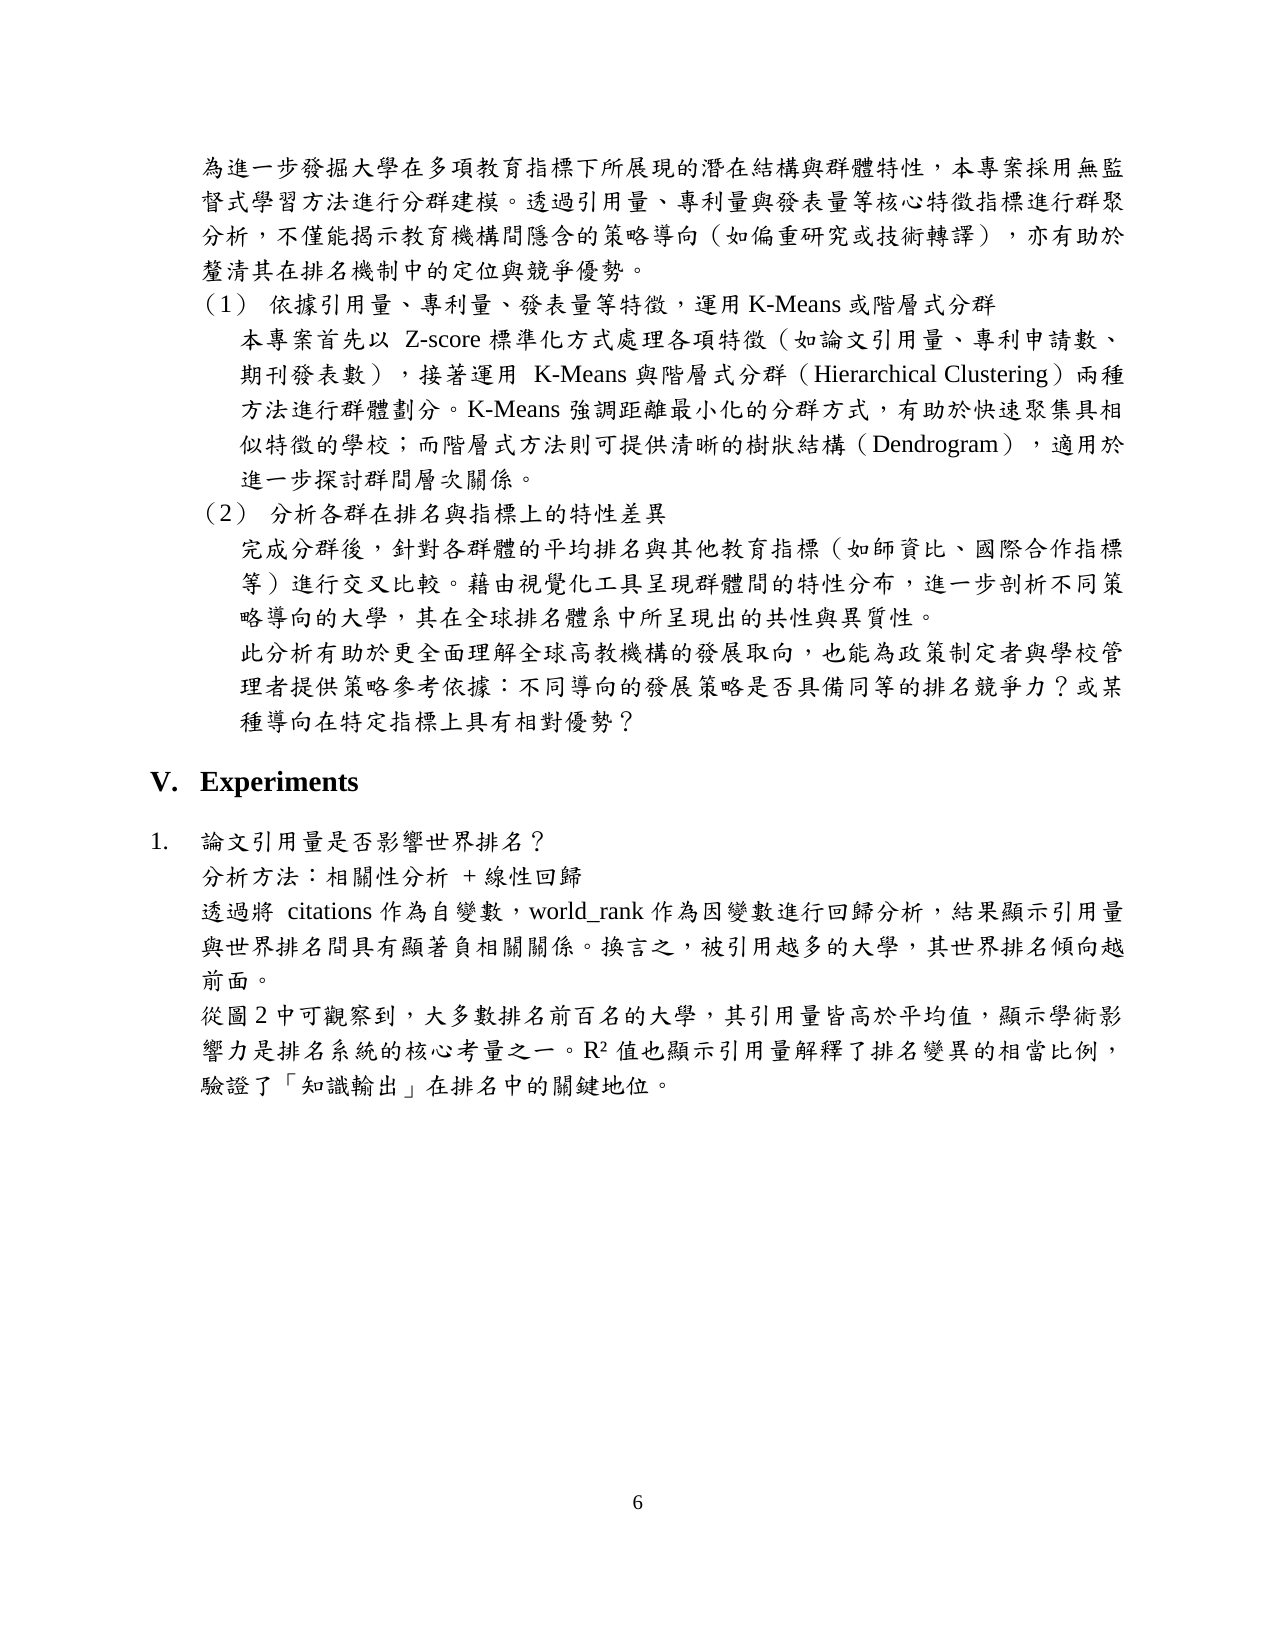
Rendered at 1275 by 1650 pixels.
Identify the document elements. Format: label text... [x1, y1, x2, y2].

subtitle Experiments [150, 764, 1125, 797]
list 論文引用量是否影響世界排名？ [150, 825, 1125, 855]
list 此分析有助於更全面理解全球高教機構的發展取向，也能為政策制定者與學校管理者提供策略參考依據：不同導向的發展策略是否具備同等的排名競爭力？或某種導向在特定指標上具有相對優勢？ [239, 635, 1125, 734]
list 從圖二中可觀察到，大多數排名前百名的大學，其引用量皆高於平均值，顯示學術影響力是排名系統的核心考量之一。R² 值也顯示引用量解釋了排名變異的相當比例，驗證了「知識輸出」在排名中的關鍵地位。 [200, 998, 1125, 1098]
list 分析各群在排名與指標上的特性差異 [194, 497, 1125, 527]
list 為進一步發掘大學在多項教育指標下所展現的潛在結構與群體特性，本專案採用無監督式學習方法進行分群建模。透過引用量、專利量與發表量等核心特徵指標進行群聚分析，不僅能揭示教育機構間隱含的策略導向（如偏重研究或技術轉譯），亦有助於釐清其在排名機制中的定位與競爭優勢。 [200, 150, 1125, 283]
list 本專案首先以 Z-score 標準化方式處理各項特徵（如論文引用量、專利申請數、期刊發表數），接著運用 K-Means 與階層式分群（Hierarchical Clustering）兩種方法進行群體劃分。K-Means 強調距離最小化的分群方式，有助於快速聚集具相似特徵的學校；而階層式方法則可提供清晰的樹狀結構（Dendrogram），適用於進一步探討群間層次關係。 [239, 323, 1125, 492]
list 依據引用量、專利量、發表量等特徵，運用K-Means或階層式分群 [194, 288, 1125, 318]
list 分析方法：相關性分析 + 線性回歸 [200, 860, 1125, 890]
list 完成分群後，針對各群體的平均排名與其他教育指標（如師資比、國際合作指標等）進行交叉比較。藉由視覺化工具呈現群體間的特性分布，進一步剖析不同策略導向的大學，其在全球排名體系中所呈現出的共性與異質性。 [239, 532, 1125, 631]
list 透過將 citations 作為自變數，world_rank 作為因變數進行回歸分析，結果顯示引用量與世界排名間具有顯著負相關關係。換言之，被引用越多的大學，其世界排名傾向越前面。 [200, 894, 1125, 994]
